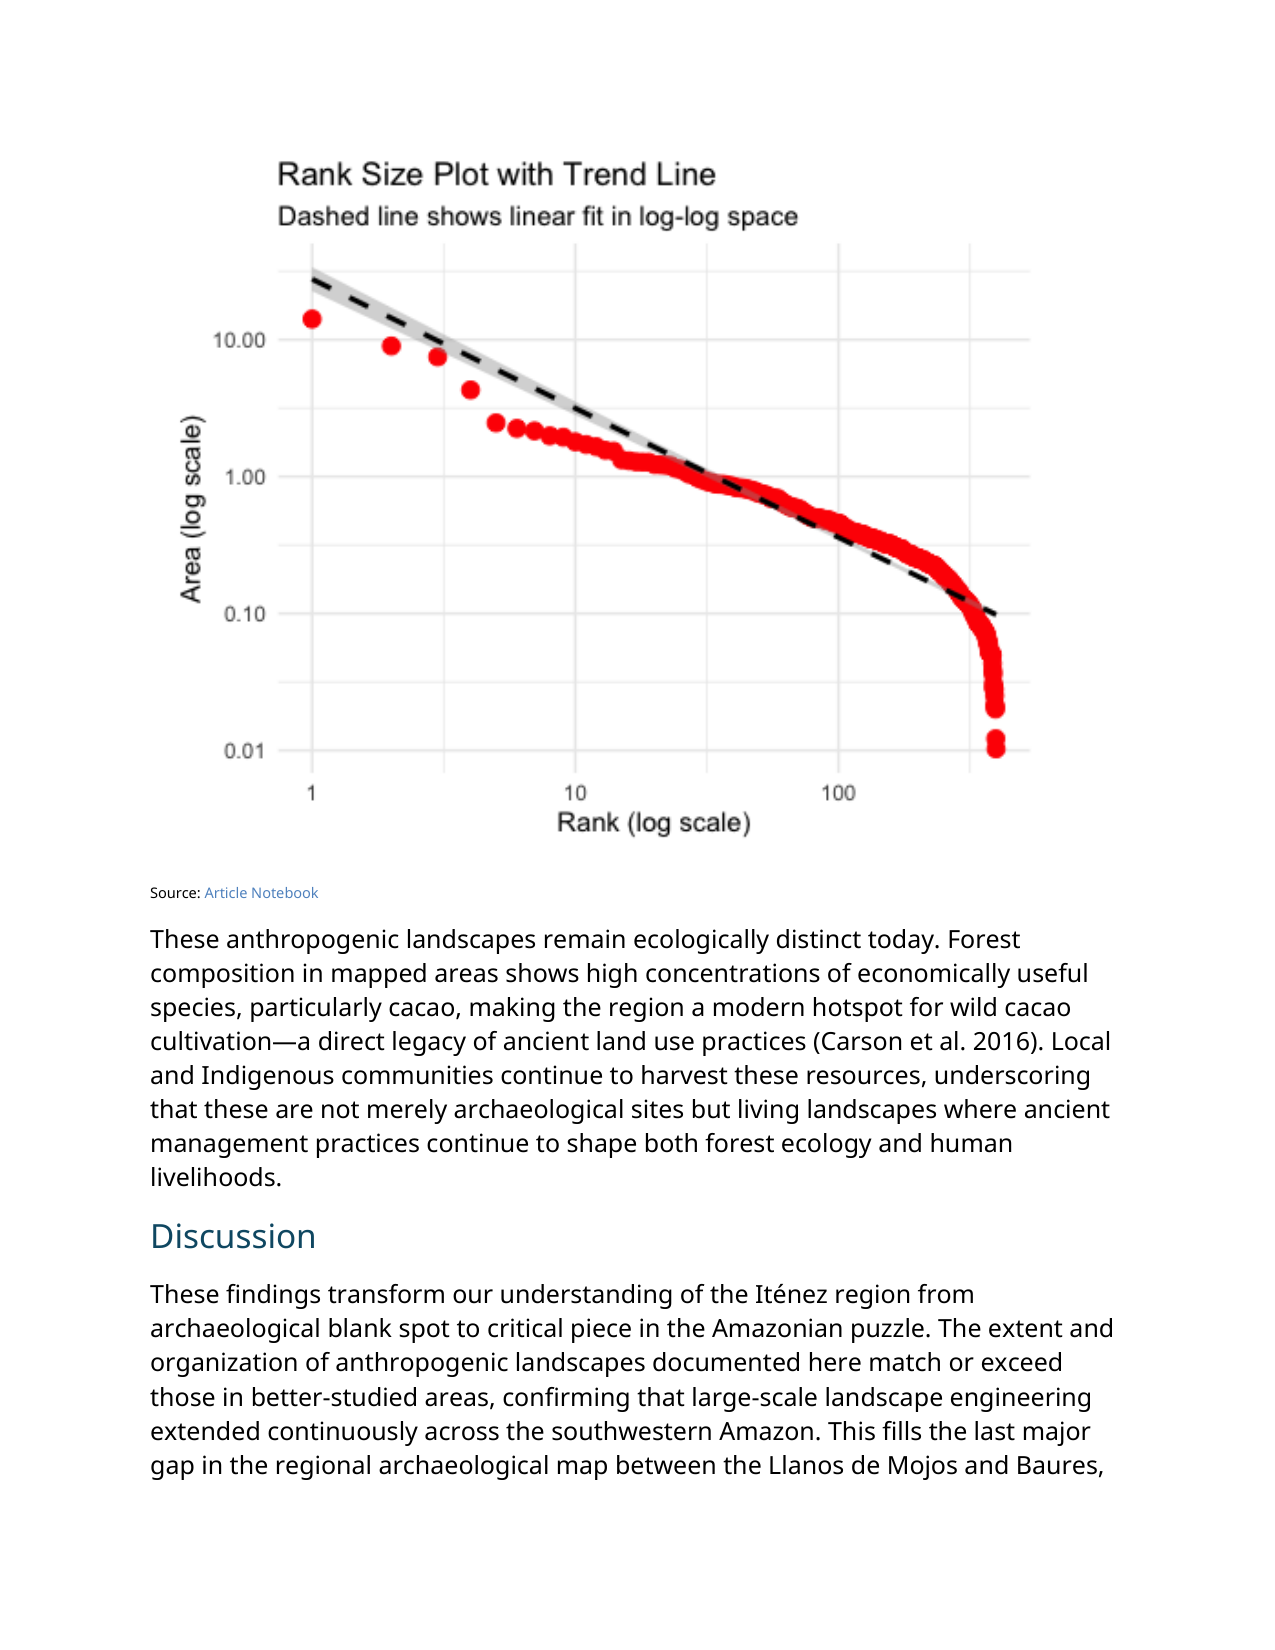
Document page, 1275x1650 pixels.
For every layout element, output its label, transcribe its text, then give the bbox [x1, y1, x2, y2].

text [150, 1277, 1125, 1481]
picture [168, 150, 1044, 850]
text These anthropogenic landscapes remain ecologically distinct today. Forest composition in mapped areas shows high concentrations of economically useful species, particularly cacao, making the region a modern hotspot for wild cacao cultivation—a direct legacy of ancient land use practices (Carson et al. 2016). Local and Indigenous communities continue to harvest these resources, underscoring that these are not merely archaeological sites but living landscapes where ancient management practices continue to shape both forest ecology and human livelihoods. [150, 922, 1125, 1194]
subtitle Discussion [150, 1213, 1125, 1258]
text Source: Article Notebook [150, 869, 1125, 903]
